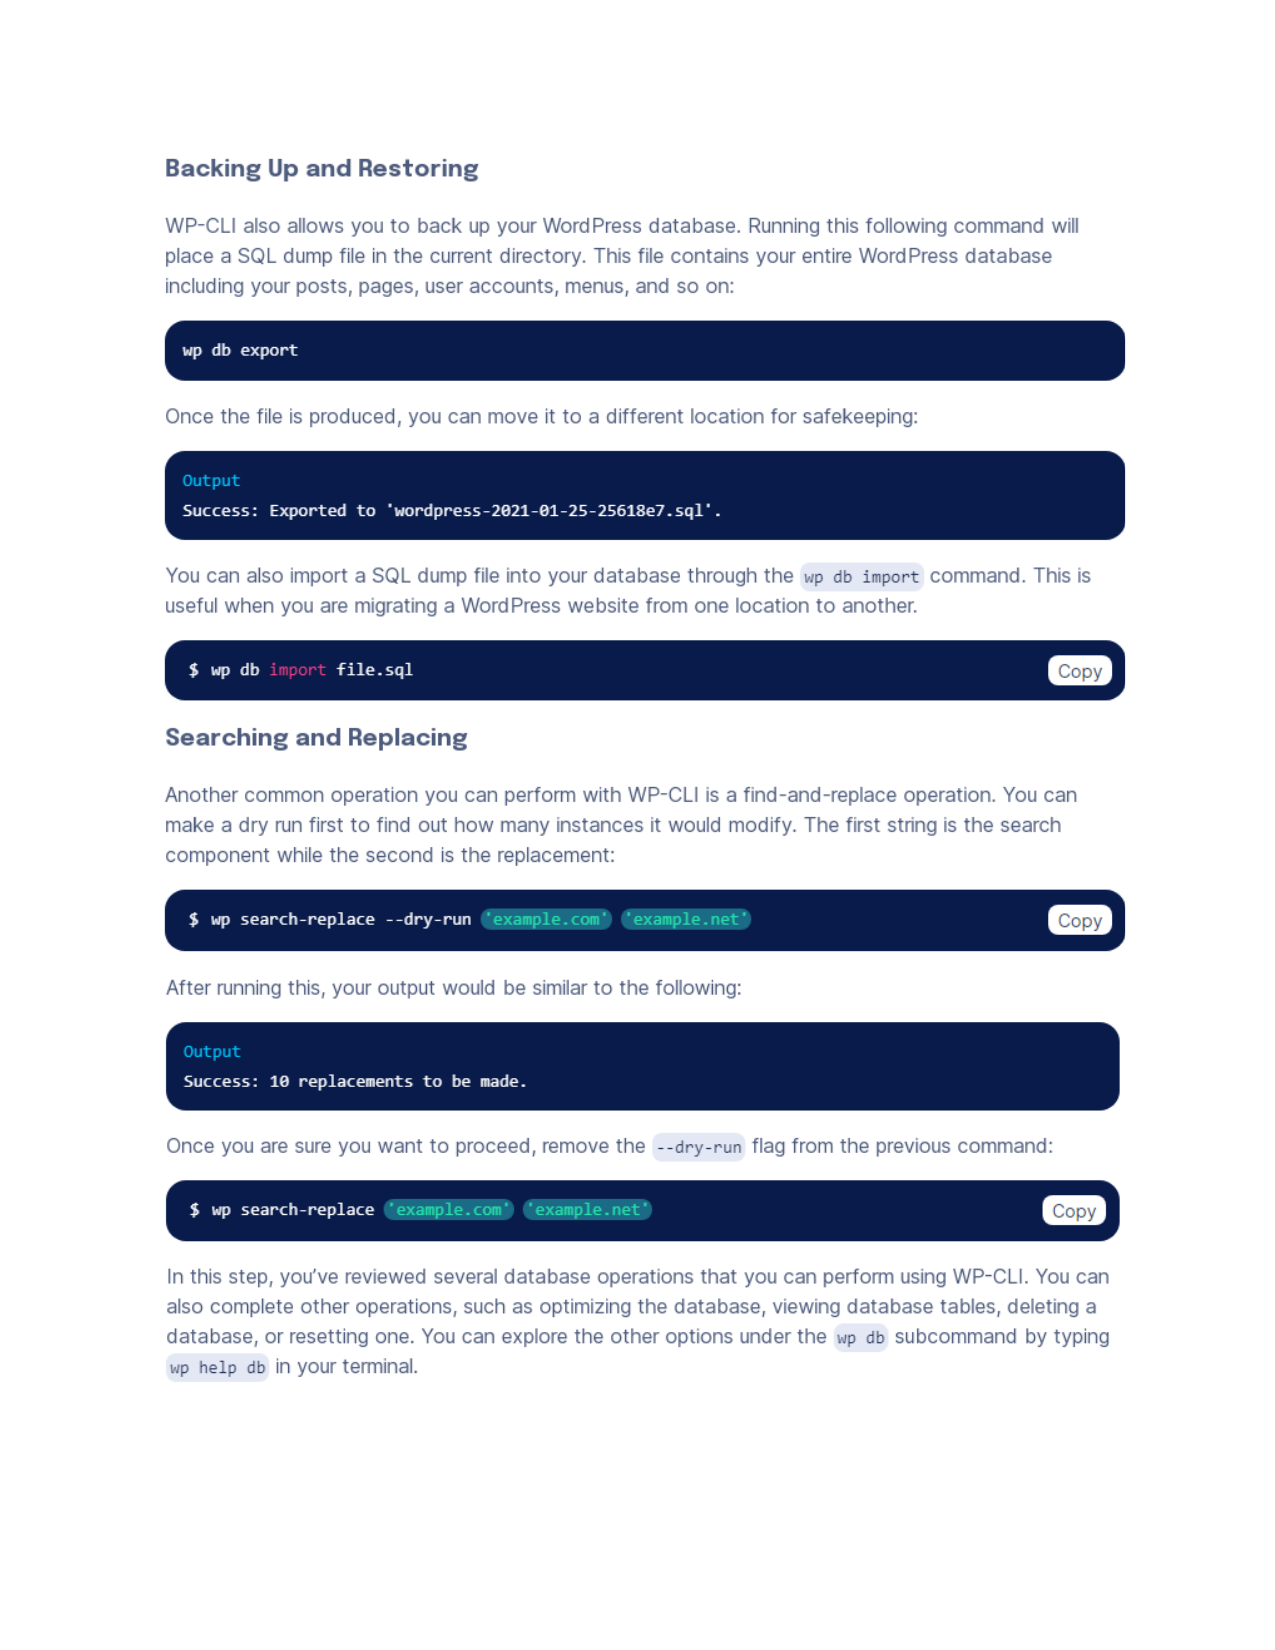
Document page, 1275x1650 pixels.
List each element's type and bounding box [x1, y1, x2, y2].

picture [150, 970, 1125, 1387]
picture [150, 150, 1125, 960]
